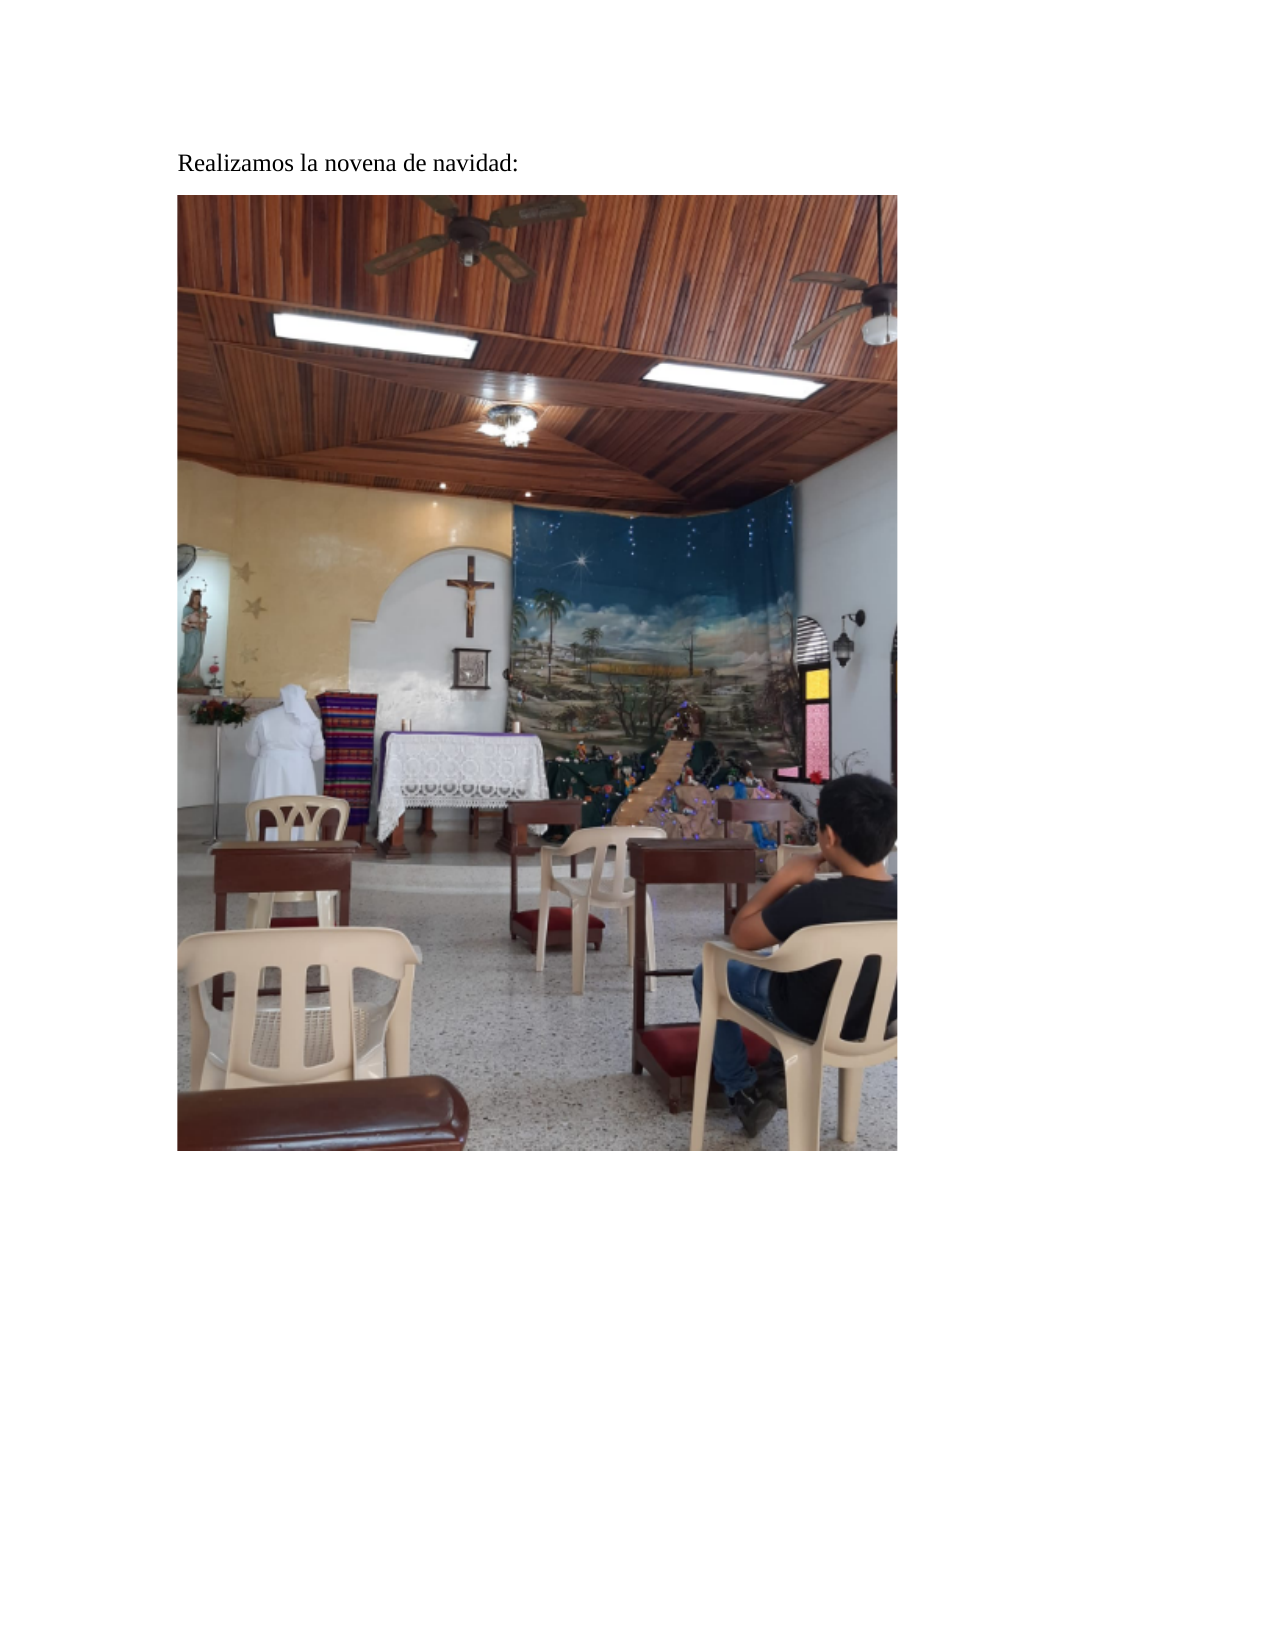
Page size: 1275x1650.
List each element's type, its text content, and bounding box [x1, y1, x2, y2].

picture [177, 195, 898, 1151]
text Realizamos la novena de navidad: [177, 148, 1098, 176]
